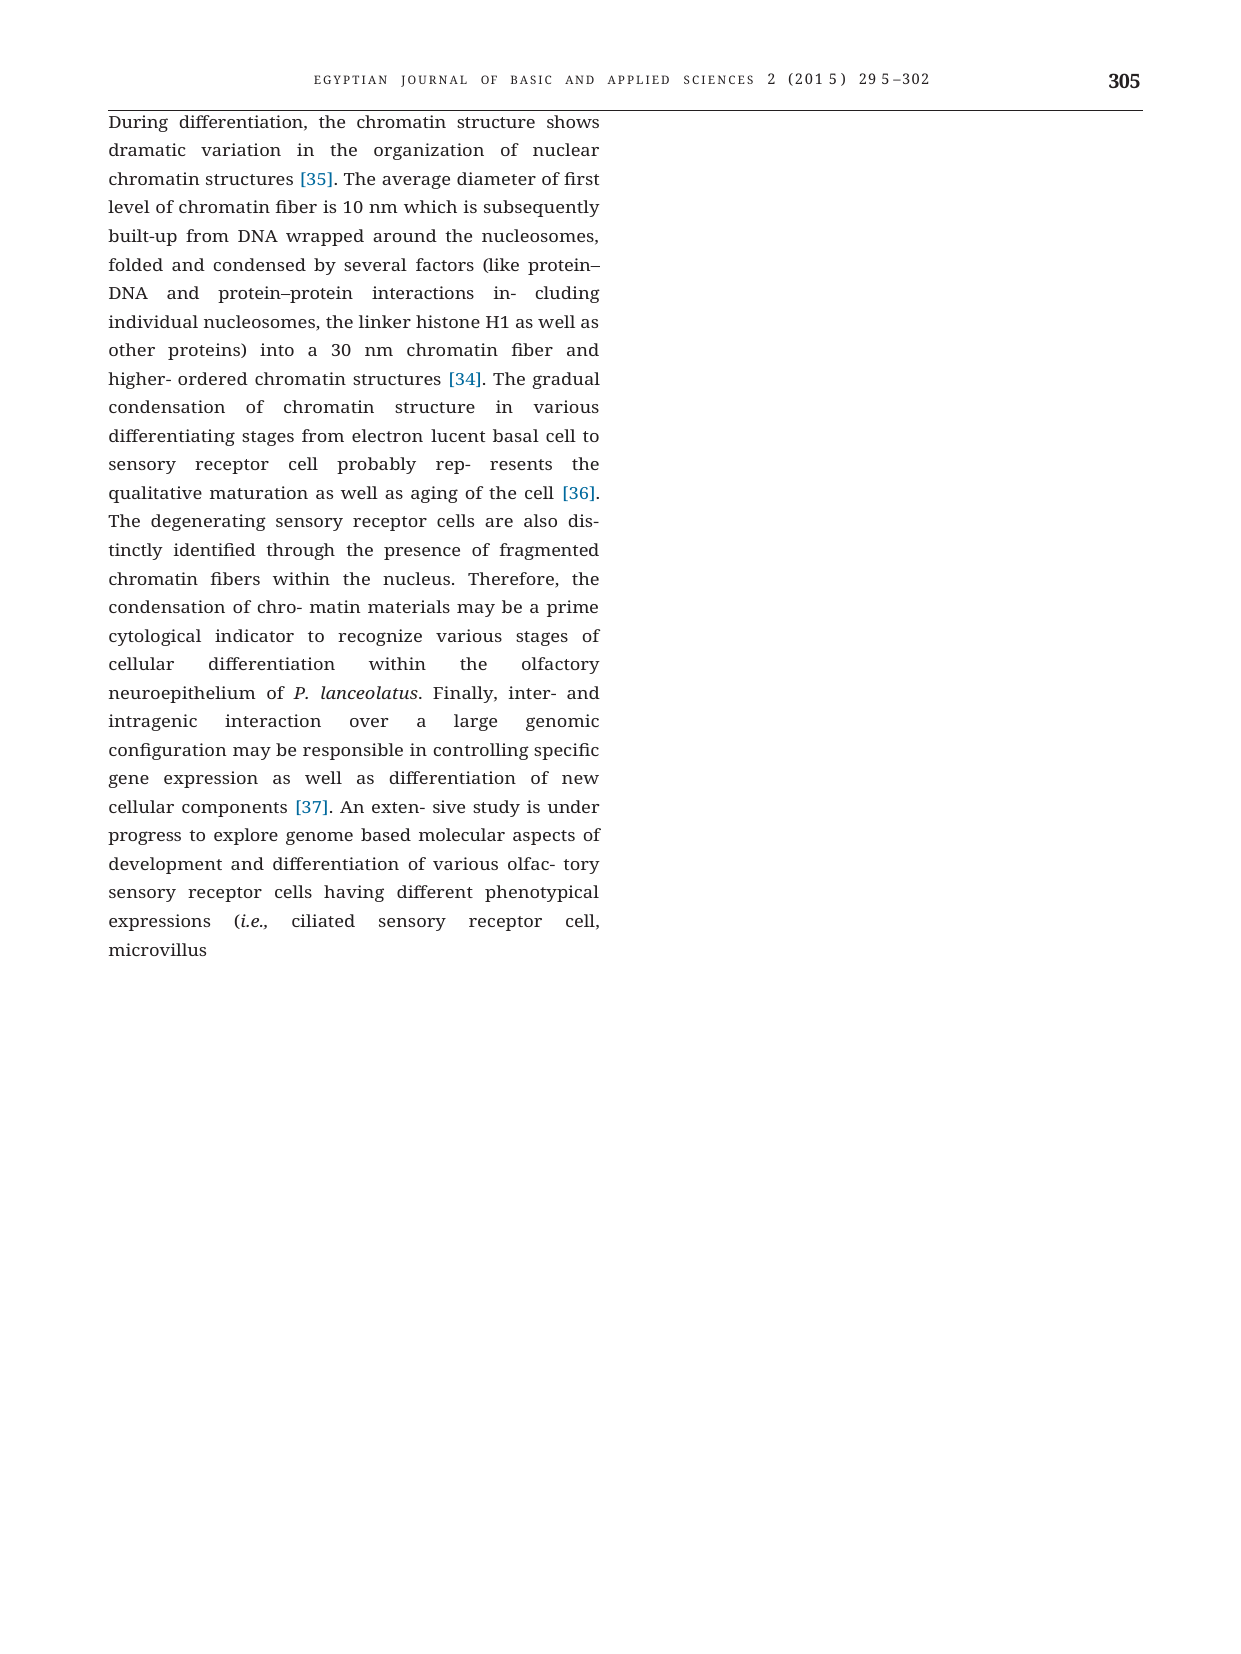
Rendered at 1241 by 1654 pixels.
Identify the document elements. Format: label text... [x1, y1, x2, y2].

picture [465, 374, 471, 382]
text During differentiation, the chromatin structure shows dramatic variation in the organization of nuclear chromatin structures [35]. The average diameter of first level of chromatin fiber is 10 nm which is subsequently built-up from DNA wrapped around the nucleosomes, folded and condensed by several factors (like protein–DNA and protein–protein interactions in- cluding individual nucleosomes, the linker histone H1 as well as other proteins) into a 30 nm chromatin fiber and higher- ordered chromatin structures [34]. The gradual condensation of chromatin structure in various differentiating stages from electron lucent basal cell to sensory receptor cell probably rep- resents the qualitative maturation as well as aging of the cell [36]. The degenerating sensory receptor cells are also dis- tinctly identified through the presence of fragmented chromatin fibers within the nucleus. Therefore, the condensation of chro- matin materials may be a prime cytological indicator to recognize various stages of cellular differentiation within the olfactory neuroepithelium of P. lanceolatus. Finally, inter- and intragenic interaction over a large genomic configuration may be responsible in controlling specific gene expression as well as differentiation of new cellular components [37]. An exten- sive study is under progress to explore genome based molecular aspects of development and differentiation of various olfac- tory sensory receptor cells having different phenotypical expressions (i.e., ciliated sensory receptor cell, microvillus [108, 110, 600, 961]
